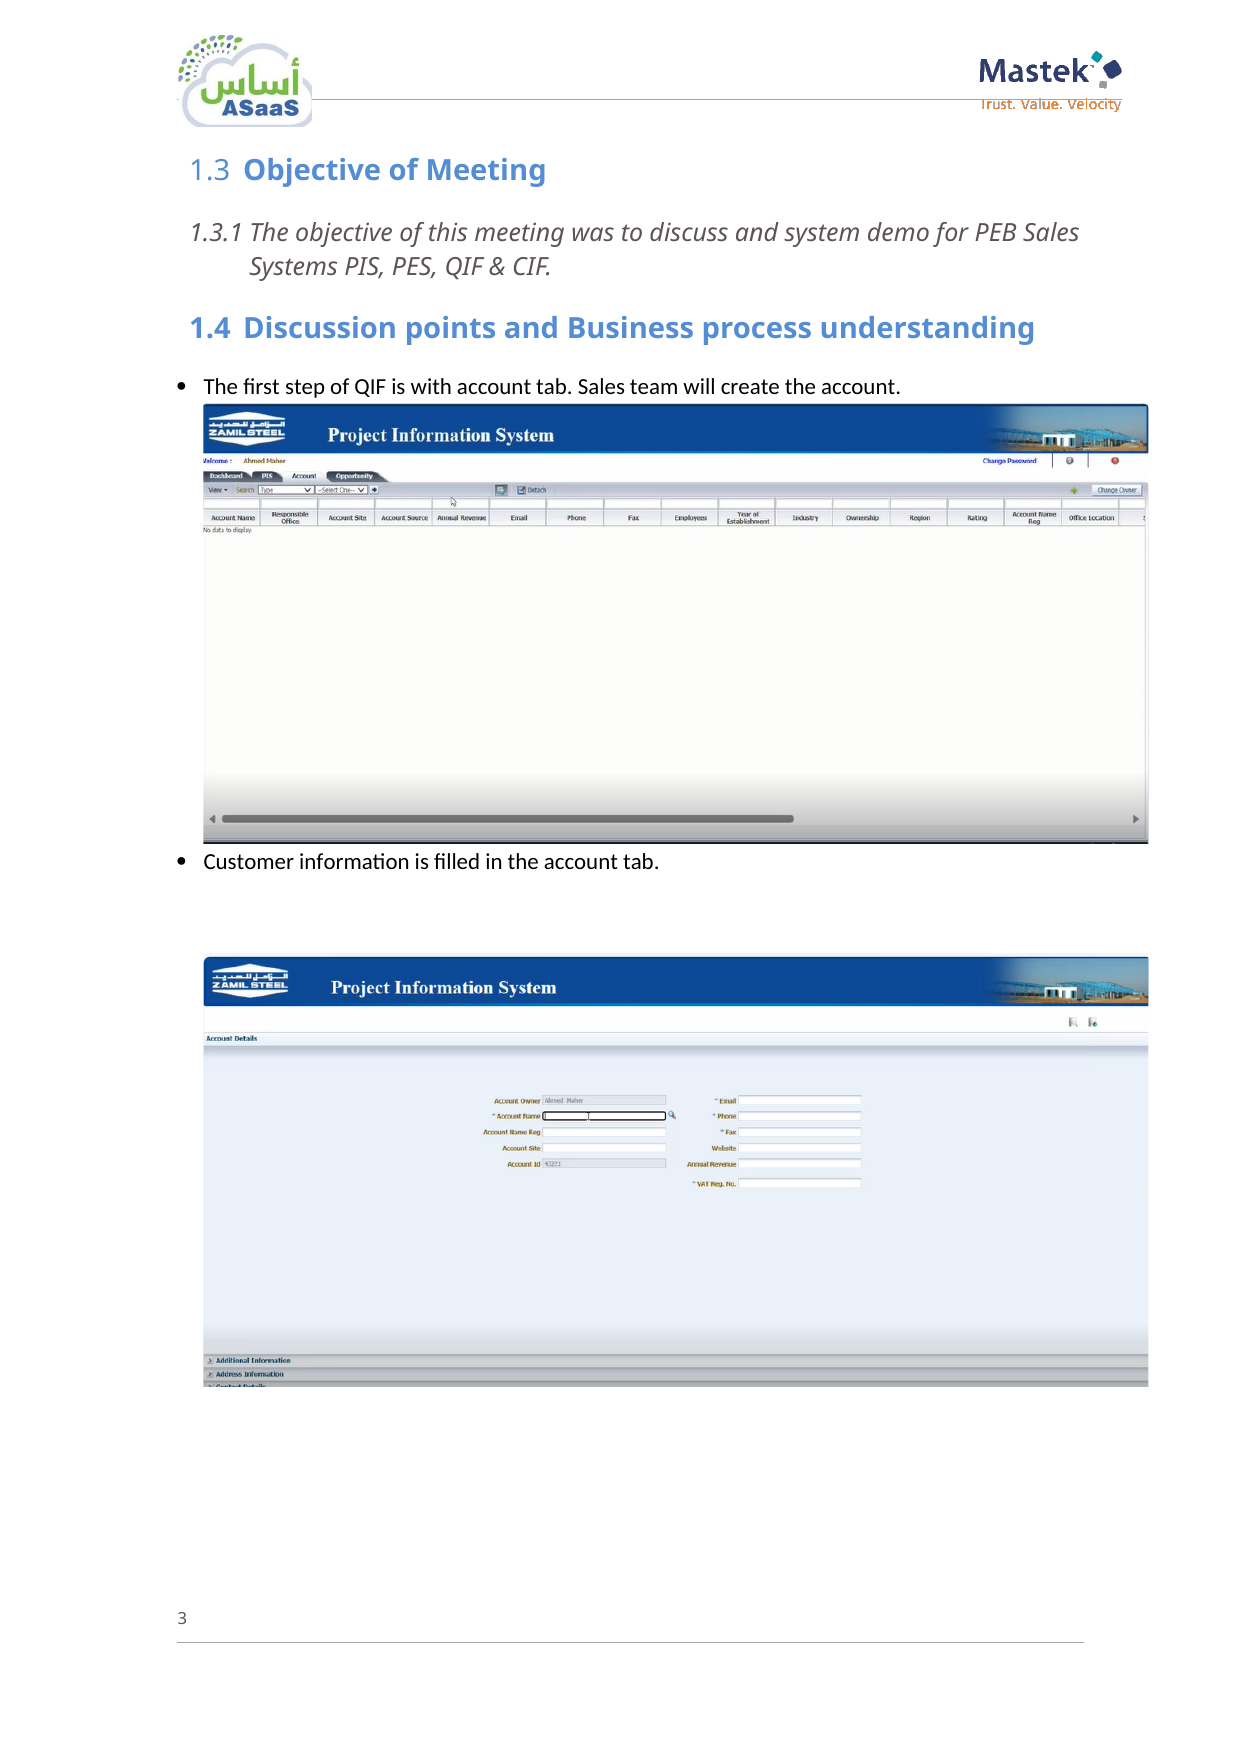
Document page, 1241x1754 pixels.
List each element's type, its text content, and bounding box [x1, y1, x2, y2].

subtitle The objective of this meeting was to discuss and system demo for PEB Sales Systems PIS, PES, QIF & CIF. [189, 214, 1122, 282]
picture [979, 100, 1122, 112]
picture [203, 953, 1149, 1387]
subtitle Discussion points and Business process understanding [189, 307, 1122, 347]
list Customer information is filled in the account tab. [177, 847, 1122, 875]
picture [203, 403, 1149, 844]
picture [177, 35, 312, 126]
picture [979, 51, 1122, 99]
subtitle Objective of Meeting [189, 150, 1122, 189]
